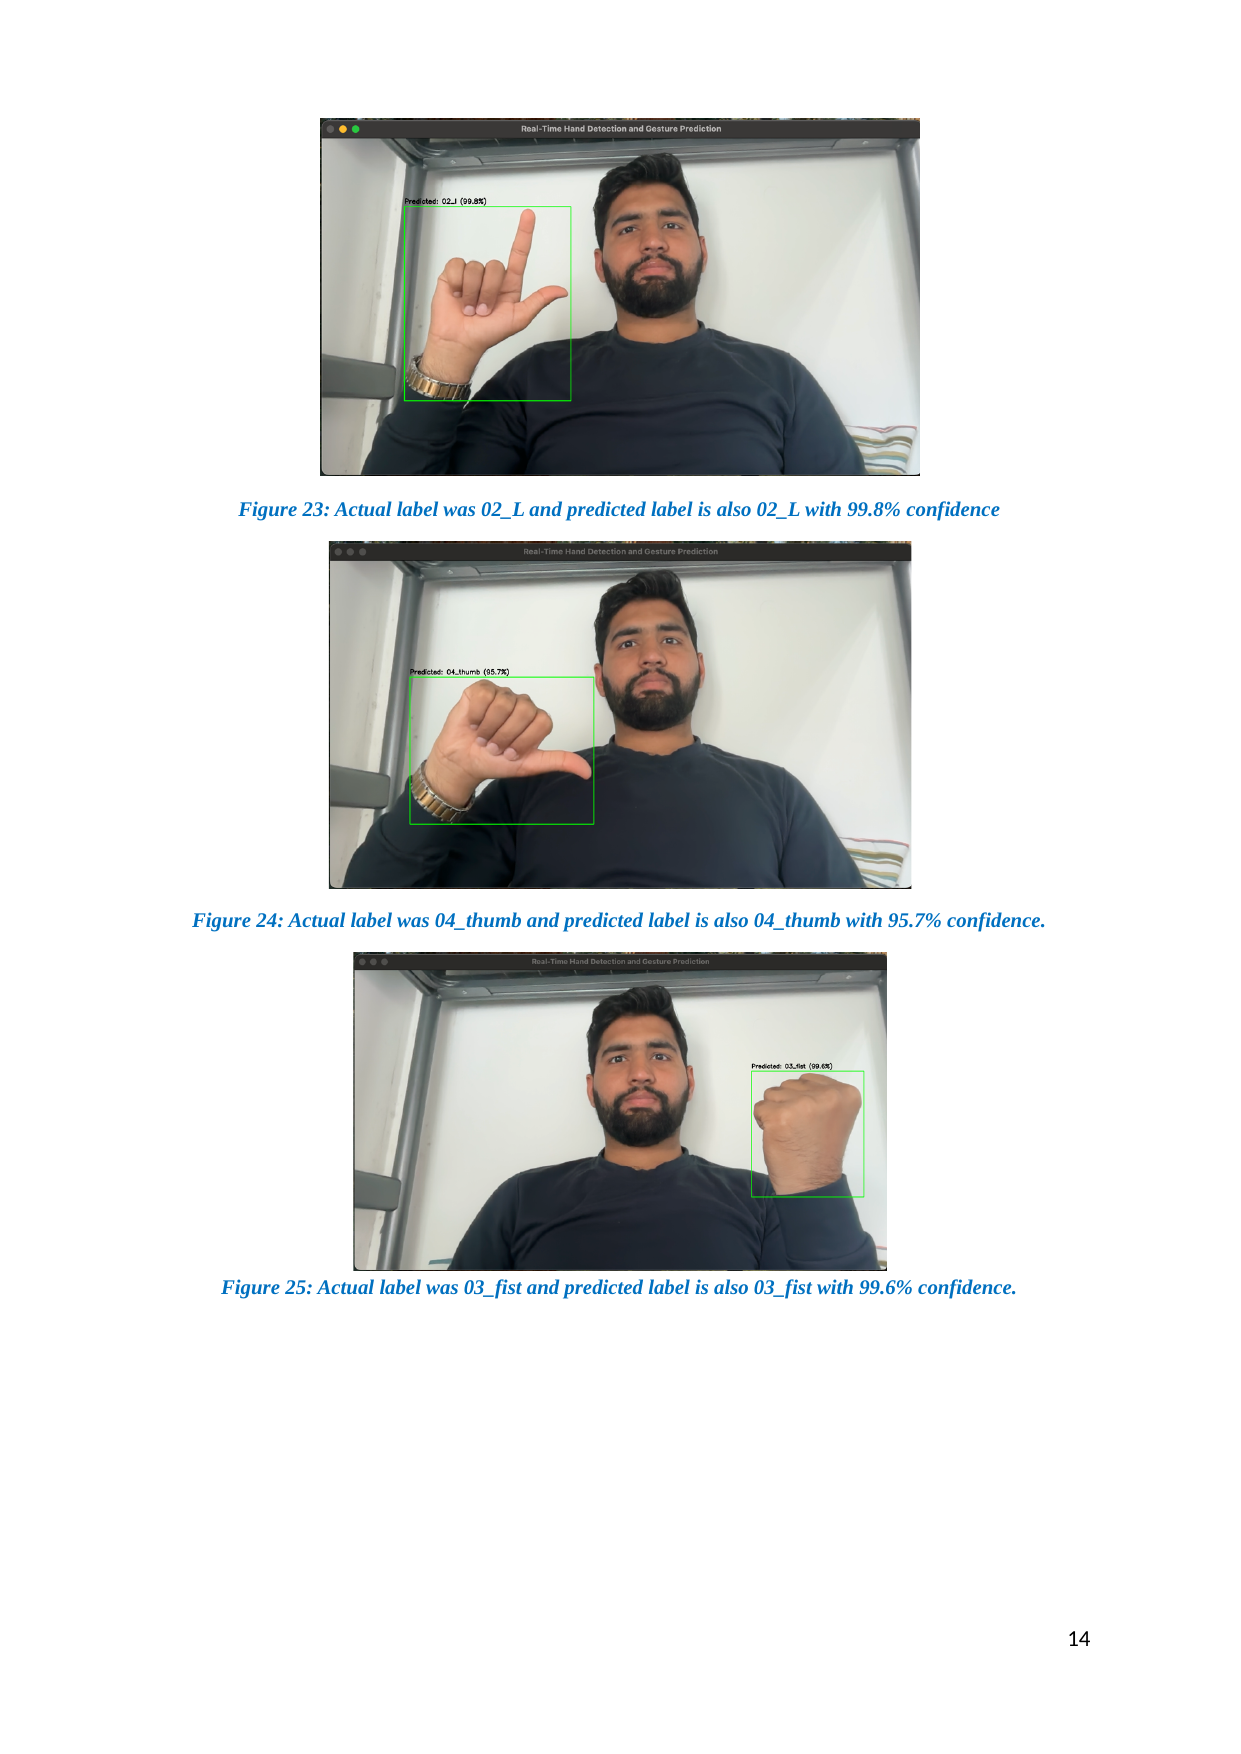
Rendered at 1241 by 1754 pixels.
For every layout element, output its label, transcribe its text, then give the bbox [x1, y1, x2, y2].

text Figure 23: Actual label was 02_L and predicted label is also 02_L with 99.8% confidence [150, 497, 1090, 521]
picture [320, 118, 920, 476]
text Figure 25: Actual label was 03_fist and predicted label is also 03_fist with 99.6% confidence. [150, 1275, 1090, 1299]
text Figure 24: Actual label was 04_thumb and predicted label is also 04_thumb with 95.7% confidence. [150, 908, 1090, 932]
picture [353, 952, 887, 1271]
picture [328, 541, 912, 889]
